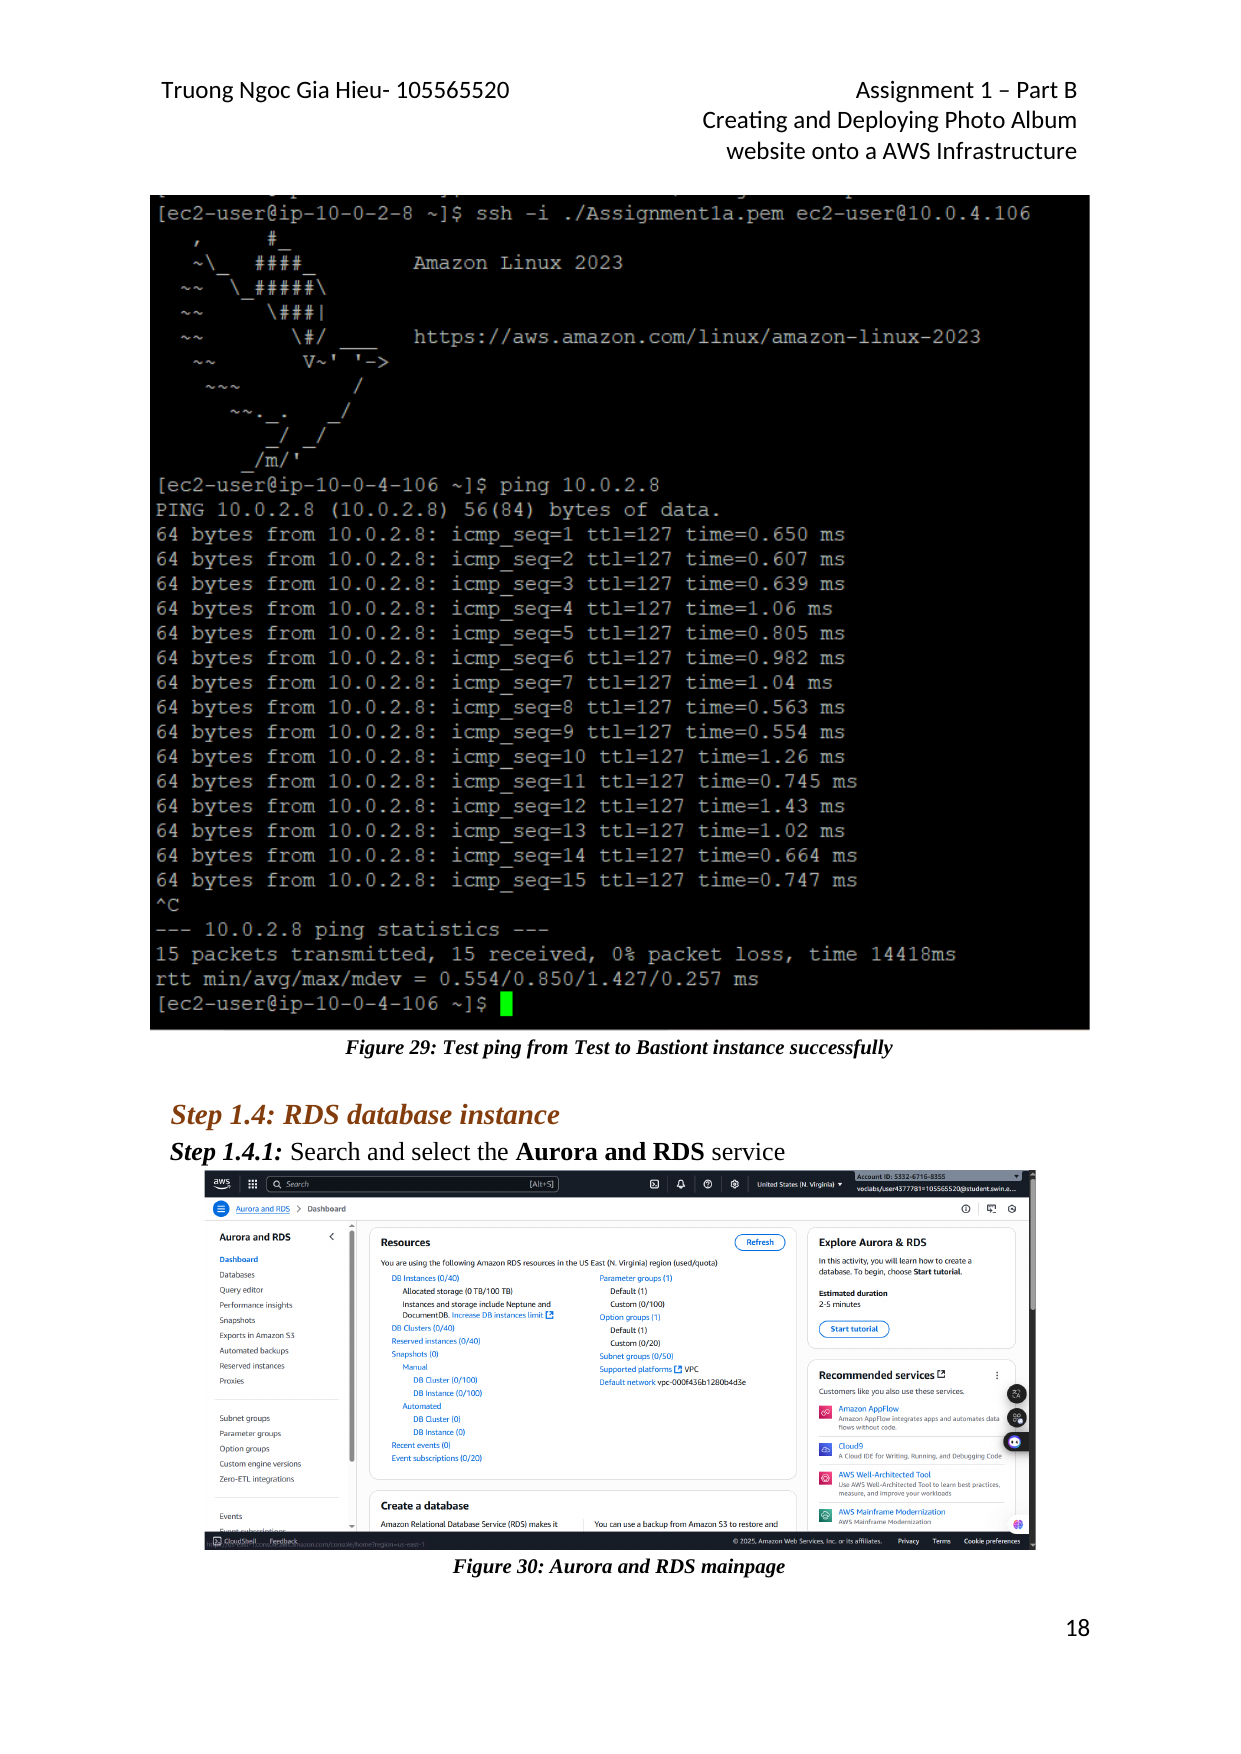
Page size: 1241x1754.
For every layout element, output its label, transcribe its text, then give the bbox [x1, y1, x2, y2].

text Step 1.4.1: Search and select the Aurora and RDS service [150, 1136, 1090, 1166]
text Figure 30: Aurora and RDS mainpage [150, 1554, 1090, 1578]
picture [204, 1170, 1036, 1550]
picture [150, 195, 1090, 1031]
text Step 1.4: RDS database instance [150, 1097, 1090, 1131]
text Figure 29: Test ping from Test to Bastiont instance successfully [150, 1035, 1090, 1059]
